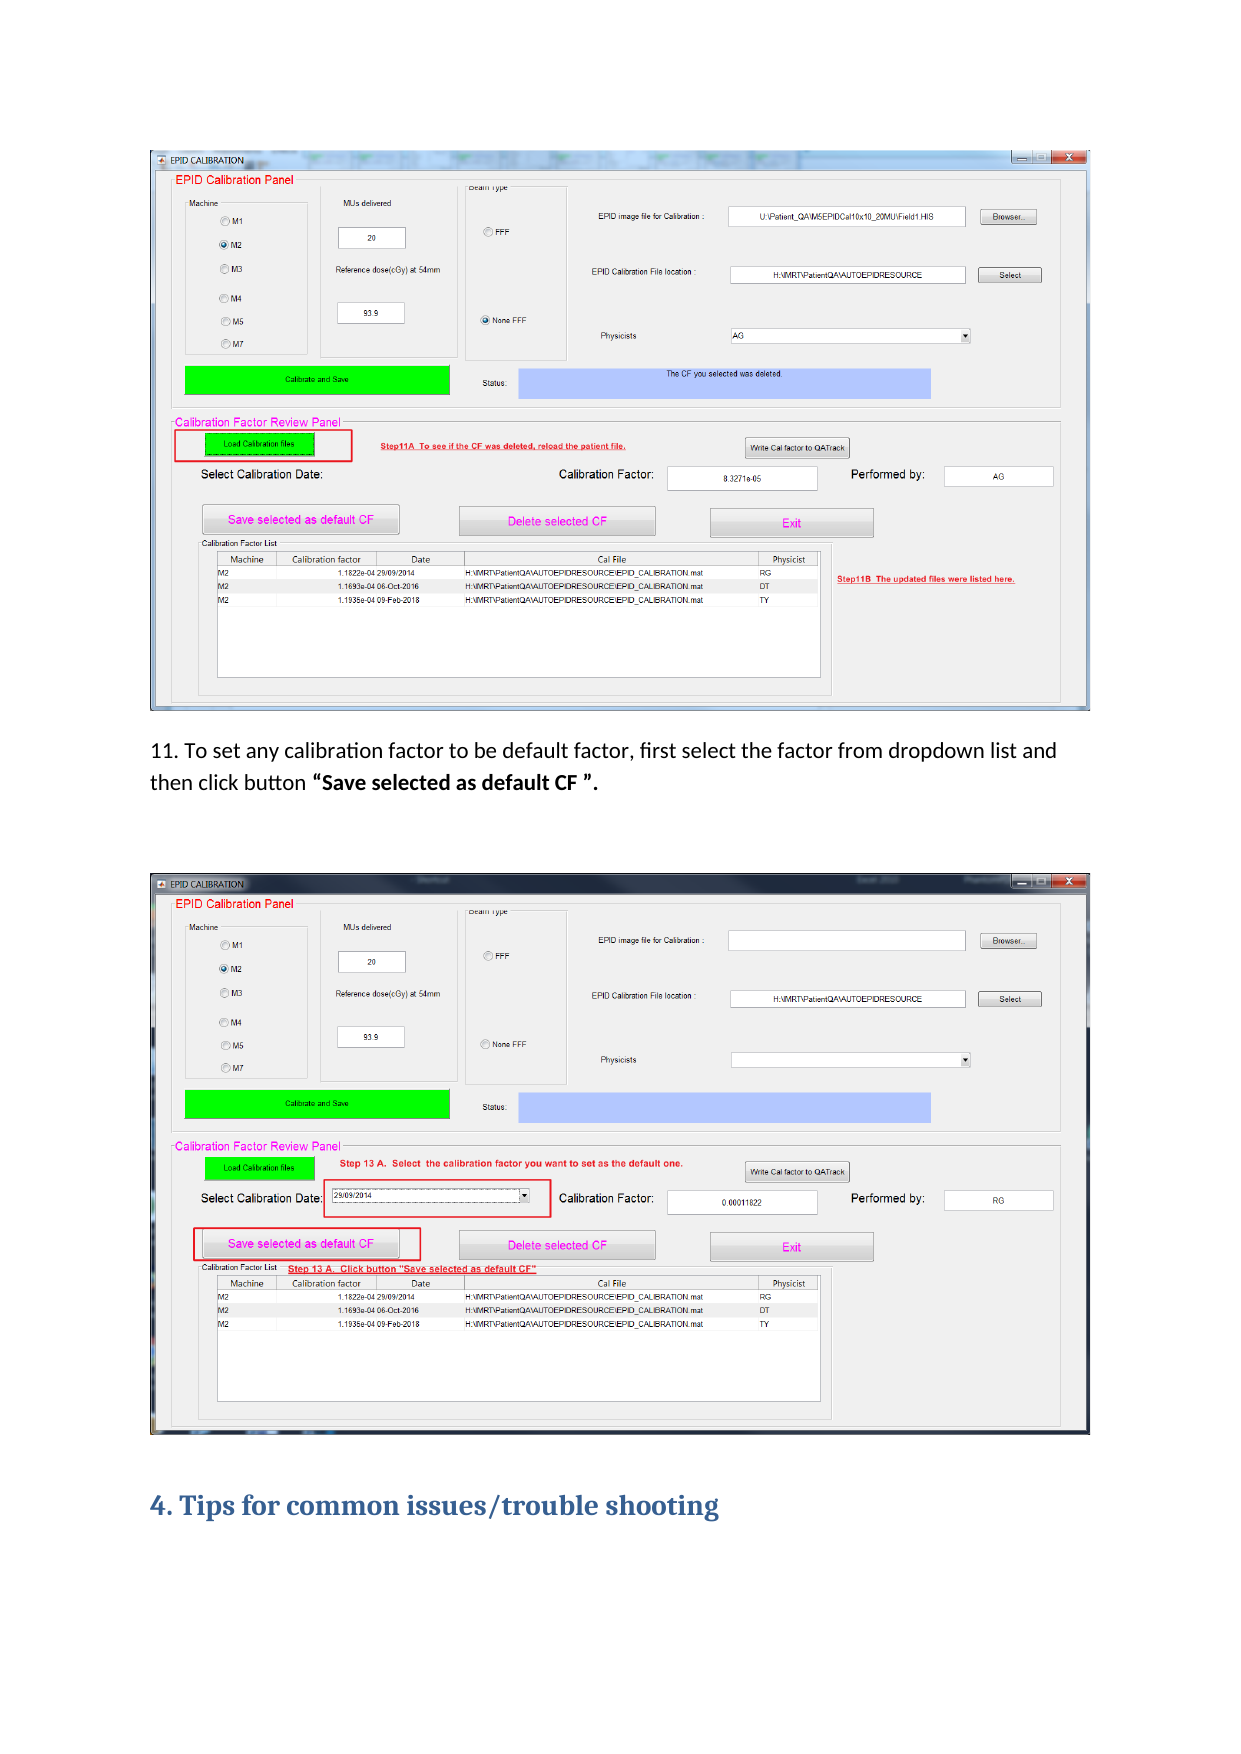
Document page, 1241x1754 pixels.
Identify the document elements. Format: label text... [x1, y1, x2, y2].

picture [150, 873, 1091, 1435]
text 11. To set any calibration factor to be default factor, first select the factor from dropdown list and then click button “Save selected as default CF ”. [150, 736, 1090, 796]
picture [150, 150, 1091, 711]
subtitle 4. Tips for common issues/trouble shooting [150, 1489, 1090, 1522]
